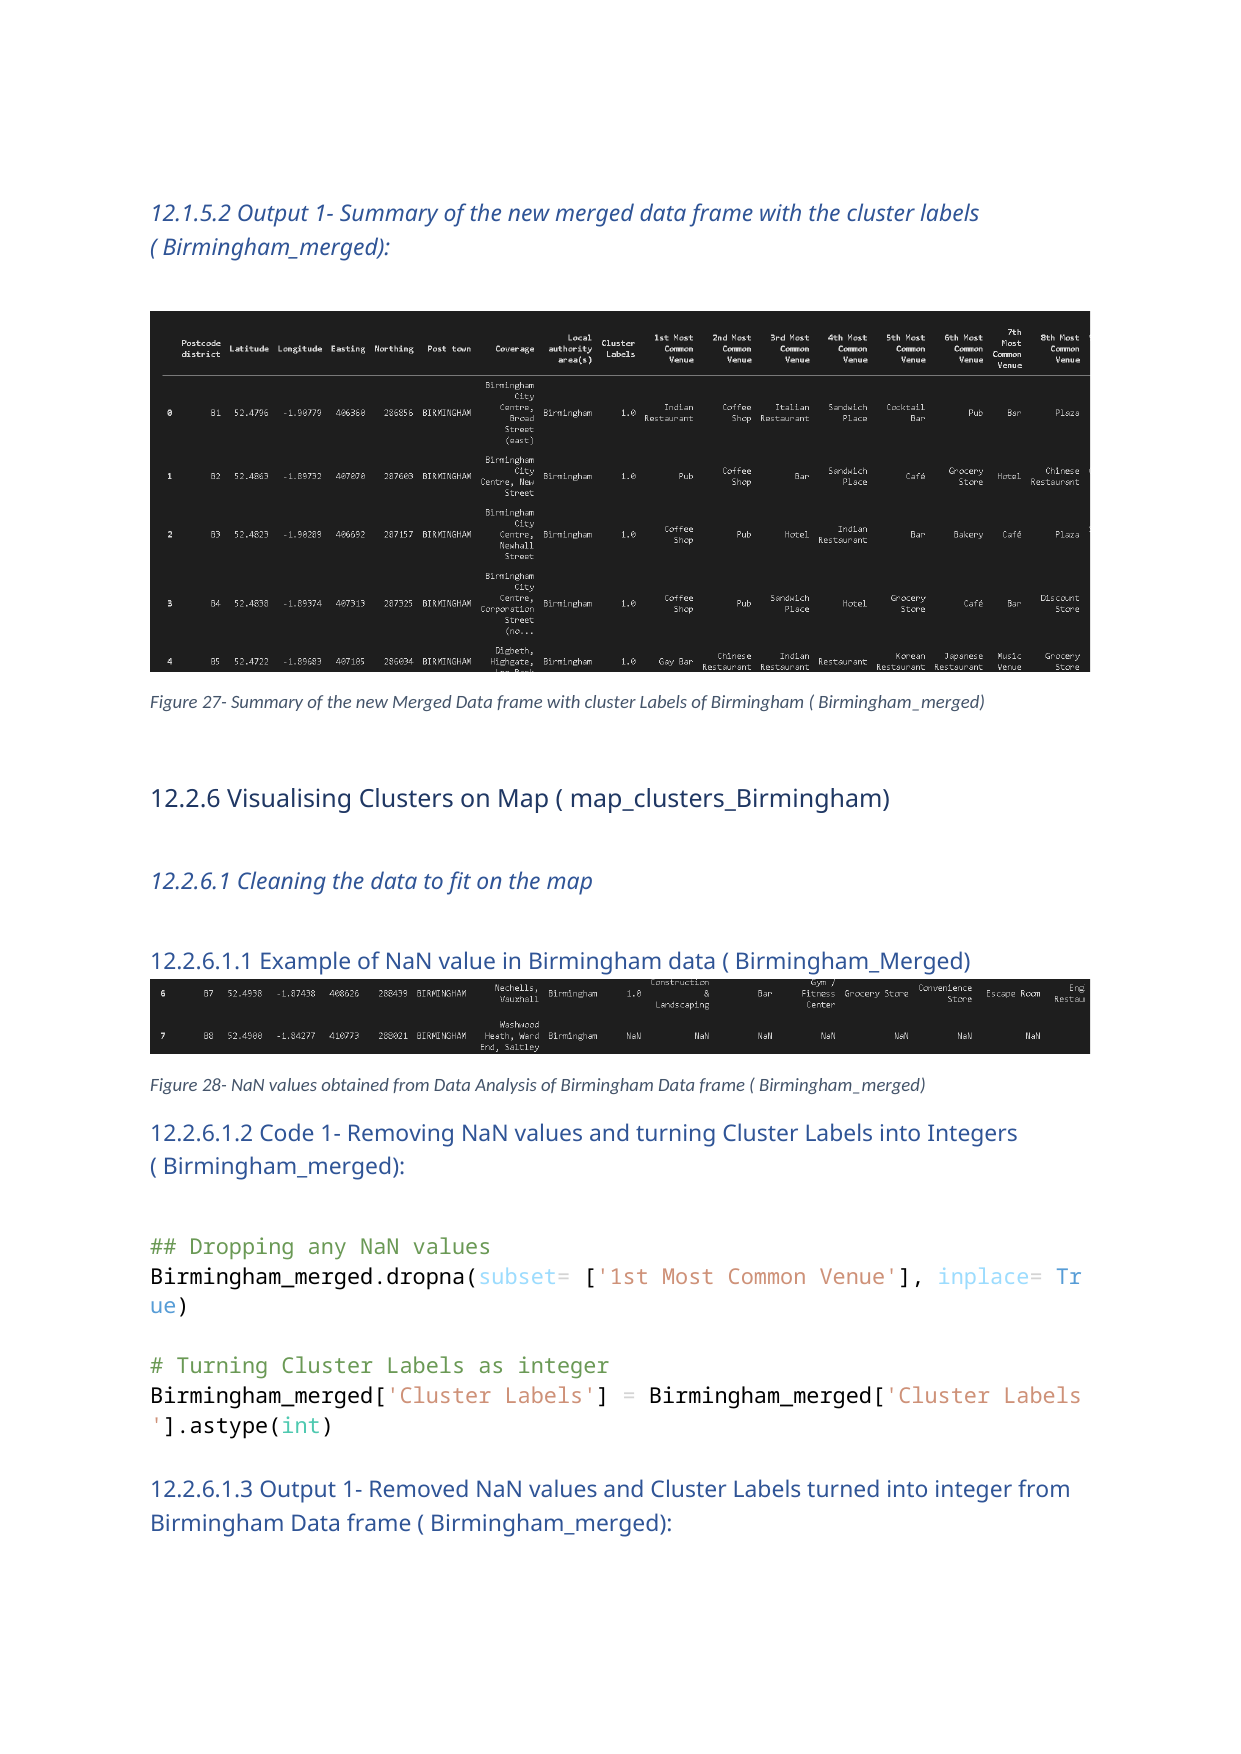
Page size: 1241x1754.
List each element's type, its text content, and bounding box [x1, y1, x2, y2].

text ## Dropping any NaN values [150, 1231, 1090, 1261]
text # Turning Cluster Labels as integer [150, 1350, 1090, 1380]
subtitle 12.2.6.1 Cleaning the data to fit on the map [150, 865, 1090, 896]
subtitle 12.1.5.2 Output 1- Summary of the new merged data frame with the cluster labels ( Birmingham_merged): [150, 197, 1090, 262]
text Figure 27- Summary of the new Merged Data frame with cluster Labels of Birmingham ( Birmingham_merged) [150, 690, 1090, 713]
subtitle 12.2.6 Visualising Clusters on Map ( map_clusters_Birmingham) [150, 781, 1090, 815]
picture [150, 979, 1091, 1054]
picture [150, 311, 1091, 672]
text Birmingham_merged.dropna(subset= ['1st Most Common Venue'], inplace= True) [150, 1261, 1090, 1320]
subtitle 12.2.6.1.3 Output 1- Removed NaN values and Cluster Labels turned into integer from Birmingham Data frame ( Birmingham_merged): [150, 1473, 1090, 1538]
text Figure 28- NaN values obtained from Data Analysis of Birmingham Data frame ( Birmingham_merged) [150, 1073, 1090, 1096]
subtitle 12.2.6.1.2 Code 1- Removing NaN values and turning Cluster Labels into Integers ( Birmingham_merged): [150, 1117, 1090, 1182]
subtitle 12.2.6.1.1 Example of NaN value in Birmingham data ( Birmingham_Merged) [150, 945, 1090, 977]
text Birmingham_merged['Cluster Labels'] = Birmingham_merged['Cluster Labels'].astype(int) [150, 1380, 1090, 1439]
